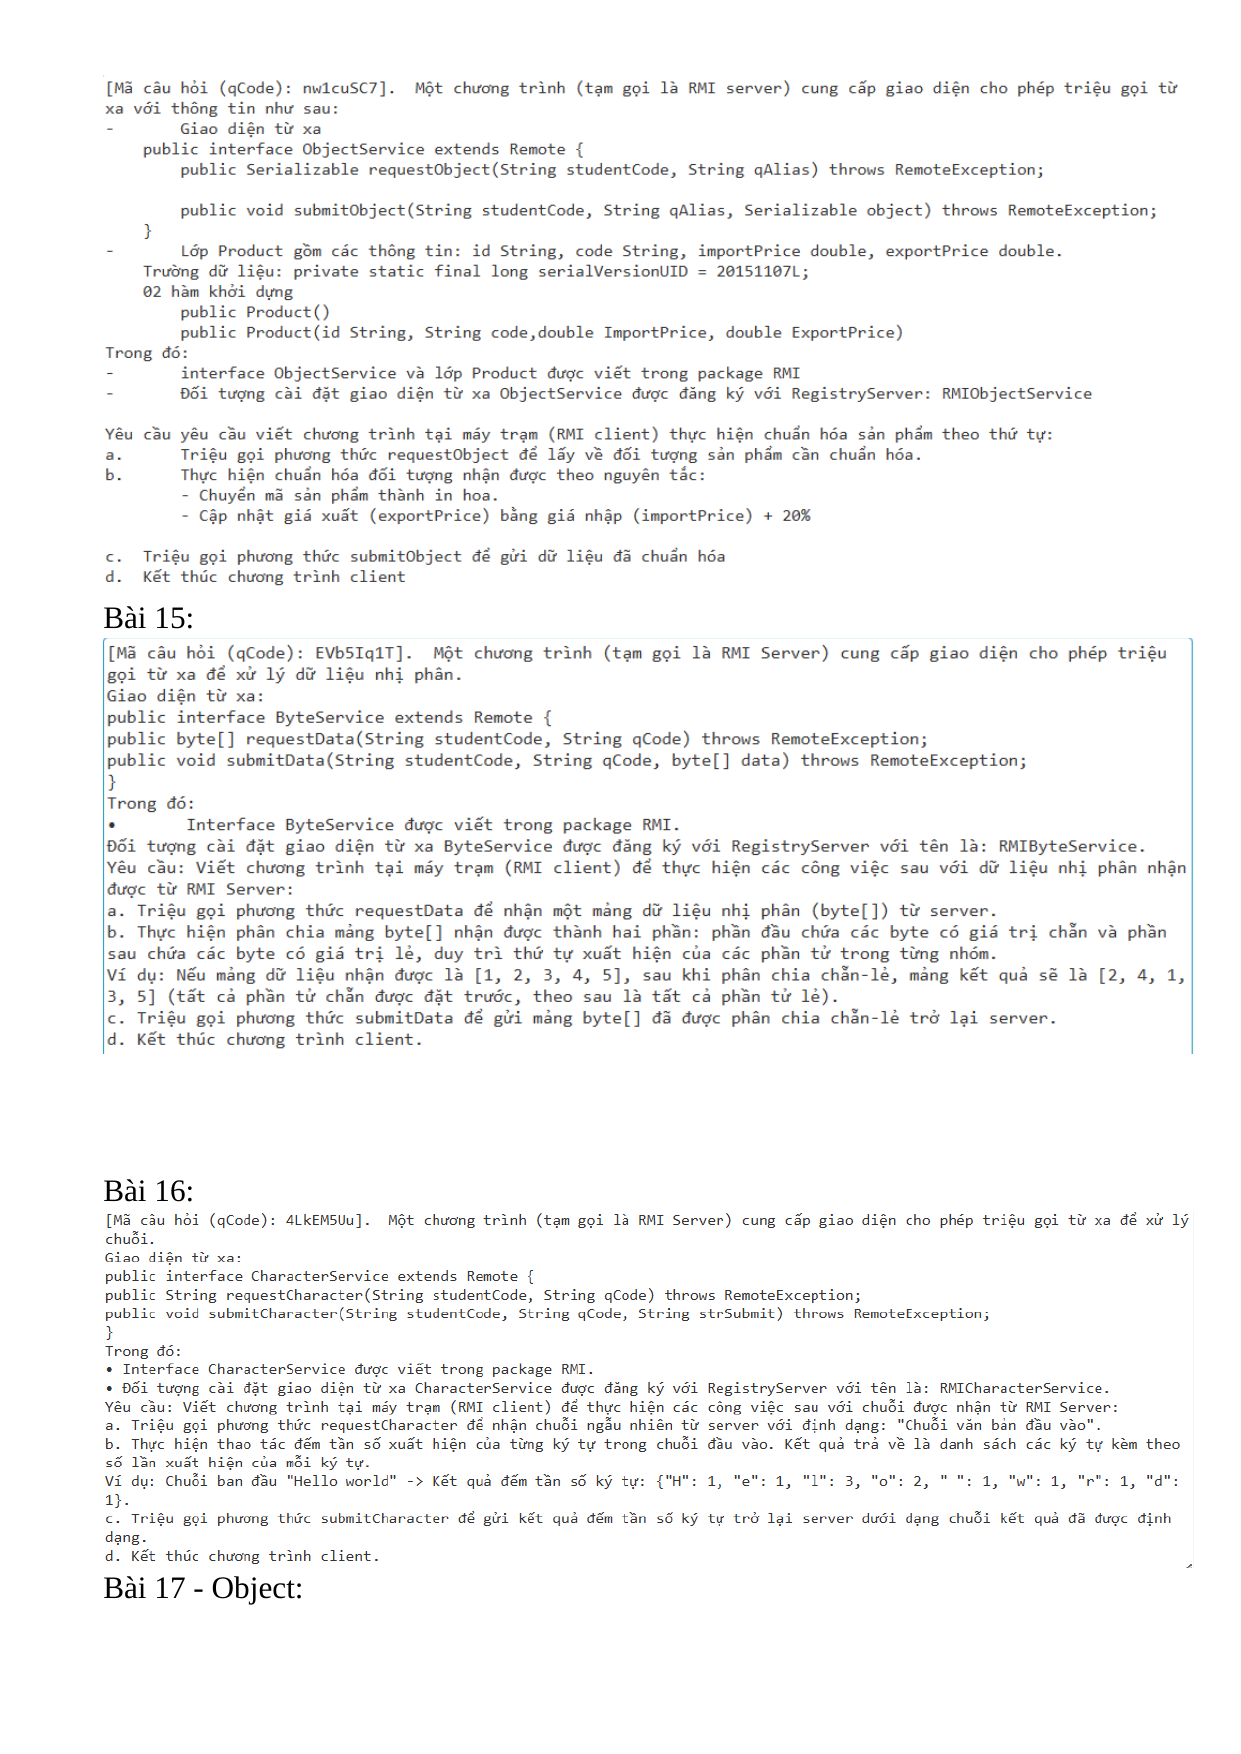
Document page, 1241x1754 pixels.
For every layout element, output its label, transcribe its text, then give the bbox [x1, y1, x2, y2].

picture [103, 1211, 1194, 1568]
picture [103, 638, 1194, 1054]
list Bài 15: [103, 599, 1165, 635]
list Bài 17 - Object: [103, 1569, 1165, 1605]
list Bài 16: [103, 1172, 1165, 1208]
picture [103, 75, 1194, 597]
